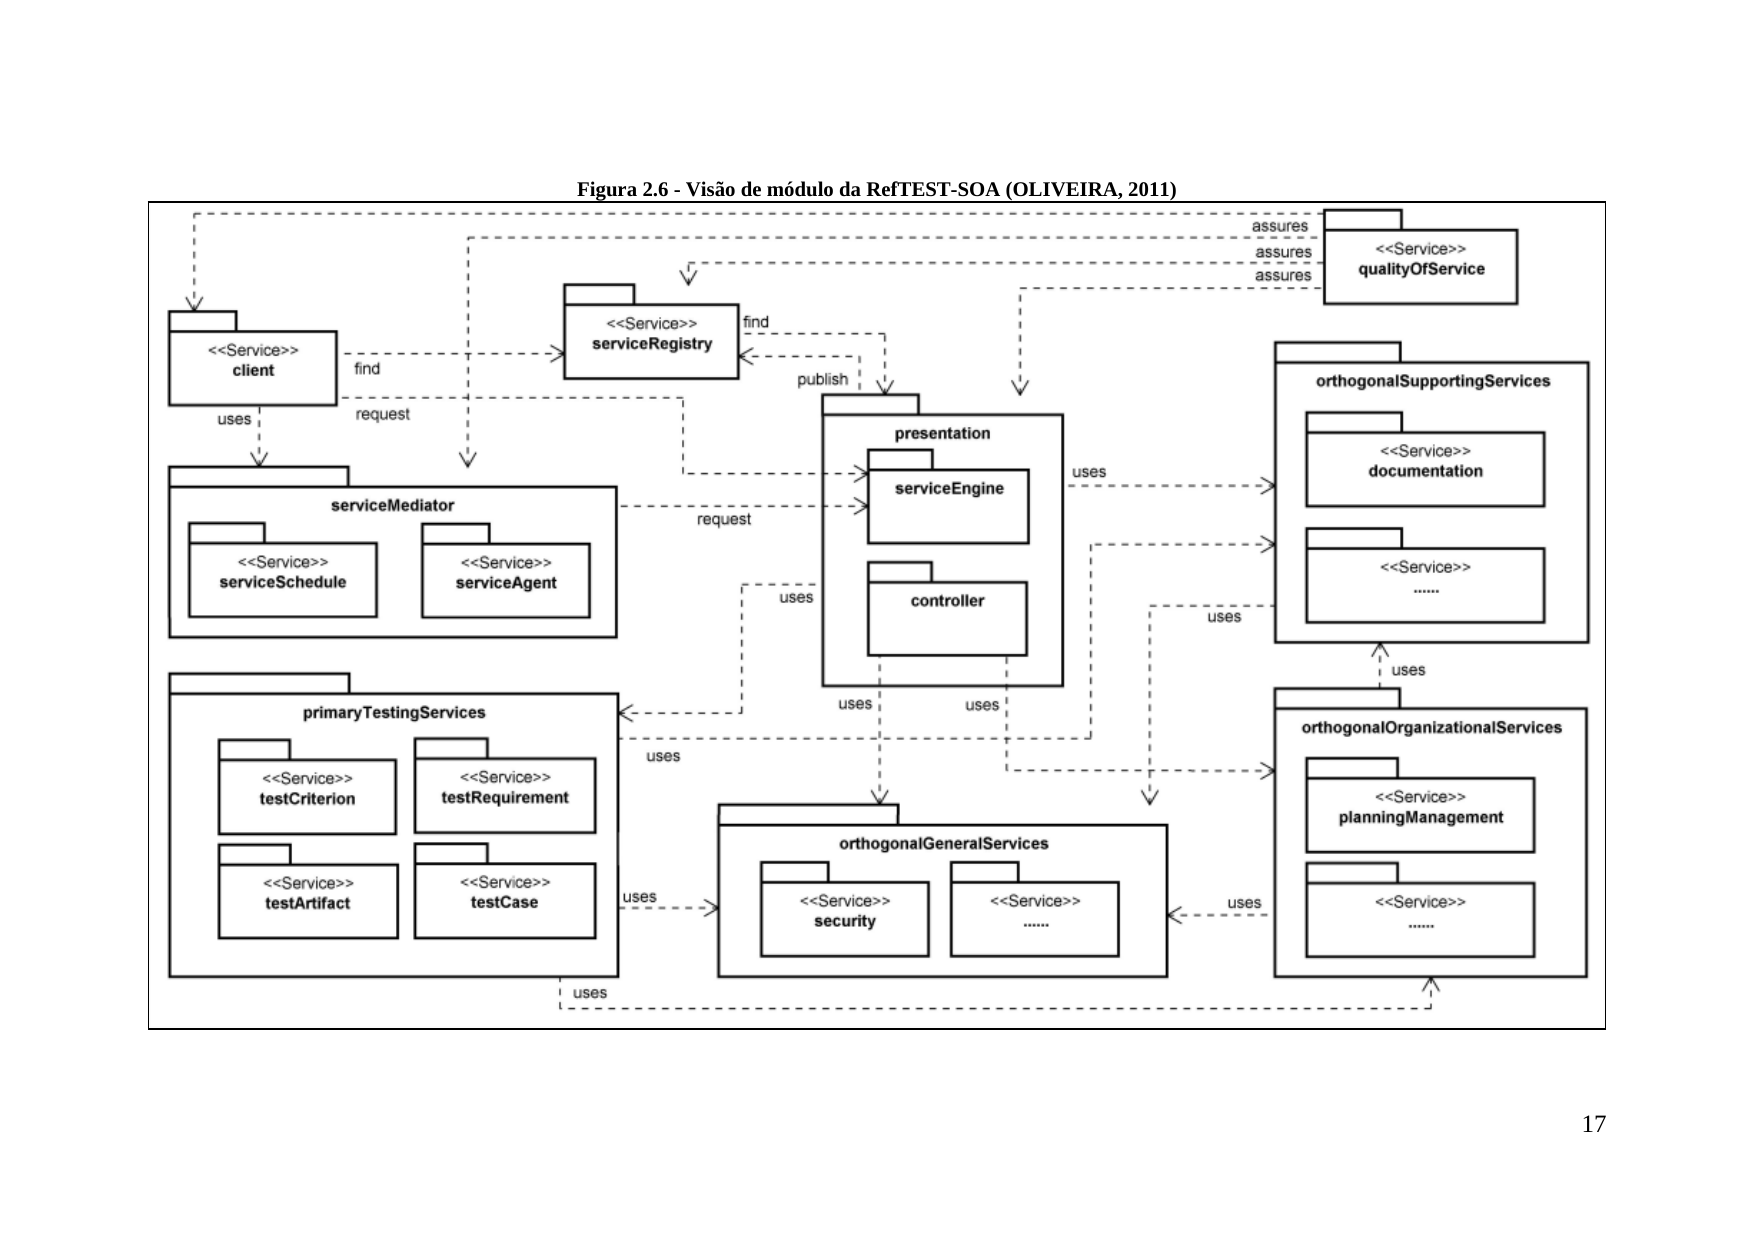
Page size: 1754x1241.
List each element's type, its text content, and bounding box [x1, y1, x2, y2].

picture [149, 203, 1605, 1028]
text Figura 2.6 - Visão de módulo da RefTEST-SOA (OLIVEIRA, 2011) [148, 177, 1606, 201]
